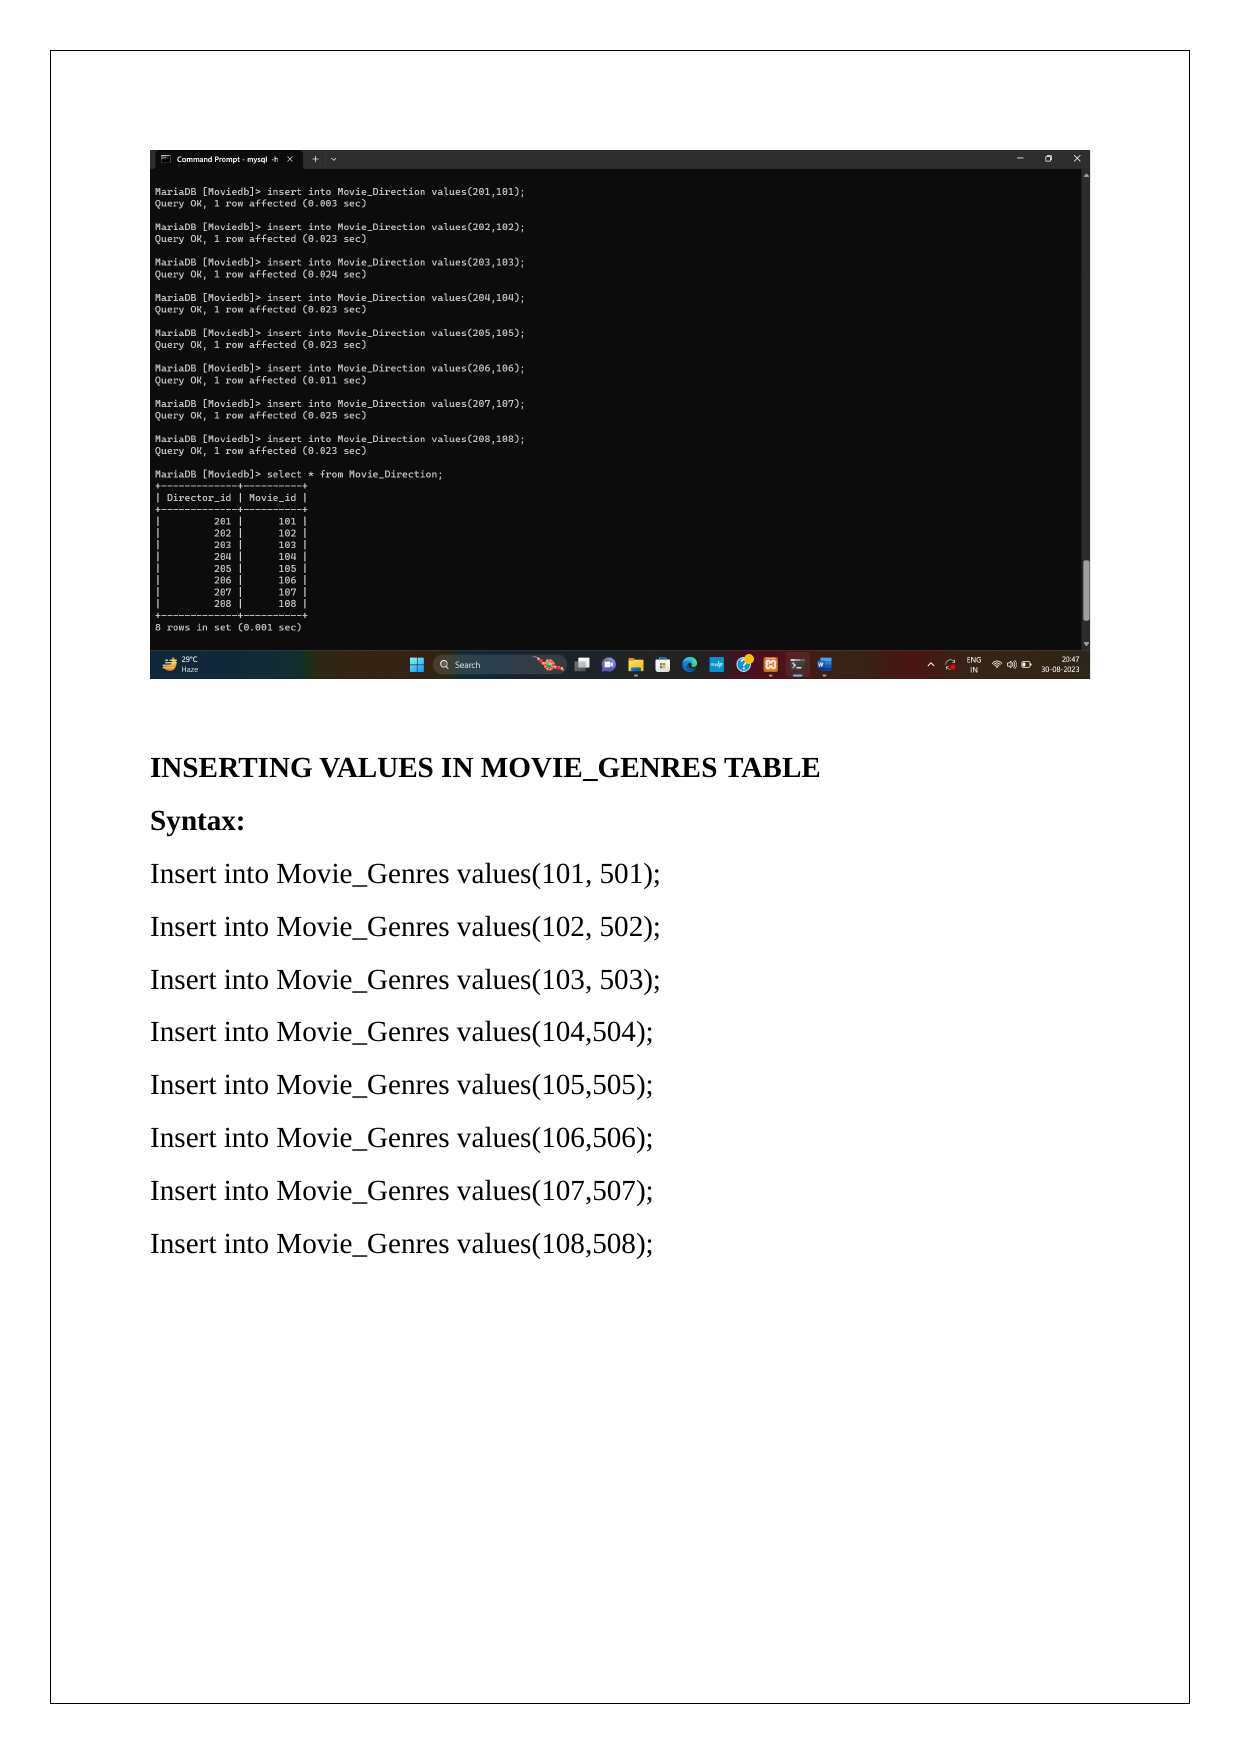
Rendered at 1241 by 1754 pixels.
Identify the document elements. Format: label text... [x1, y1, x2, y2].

text Insert into Movie_Genres values(105,505); [150, 1067, 1090, 1101]
text Insert into Movie_Genres values(102, 502); [150, 909, 1090, 942]
text Syntax: [150, 803, 1090, 837]
text Insert into Movie_Genres values(107,507); [150, 1173, 1090, 1207]
text Insert into Movie_Genres values(106,506); [150, 1120, 1090, 1154]
text Insert into Movie_Genres values(108,508); [150, 1226, 1090, 1259]
picture [150, 150, 1091, 679]
text Insert into Movie_Genres values(103, 503); [150, 962, 1090, 995]
text Insert into Movie_Genres values(104,504); [150, 1014, 1090, 1048]
text INSERTING VALUES IN MOVIE_GENRES TABLE [150, 751, 1090, 784]
text Insert into Movie_Genres values(101, 501); [150, 856, 1090, 890]
